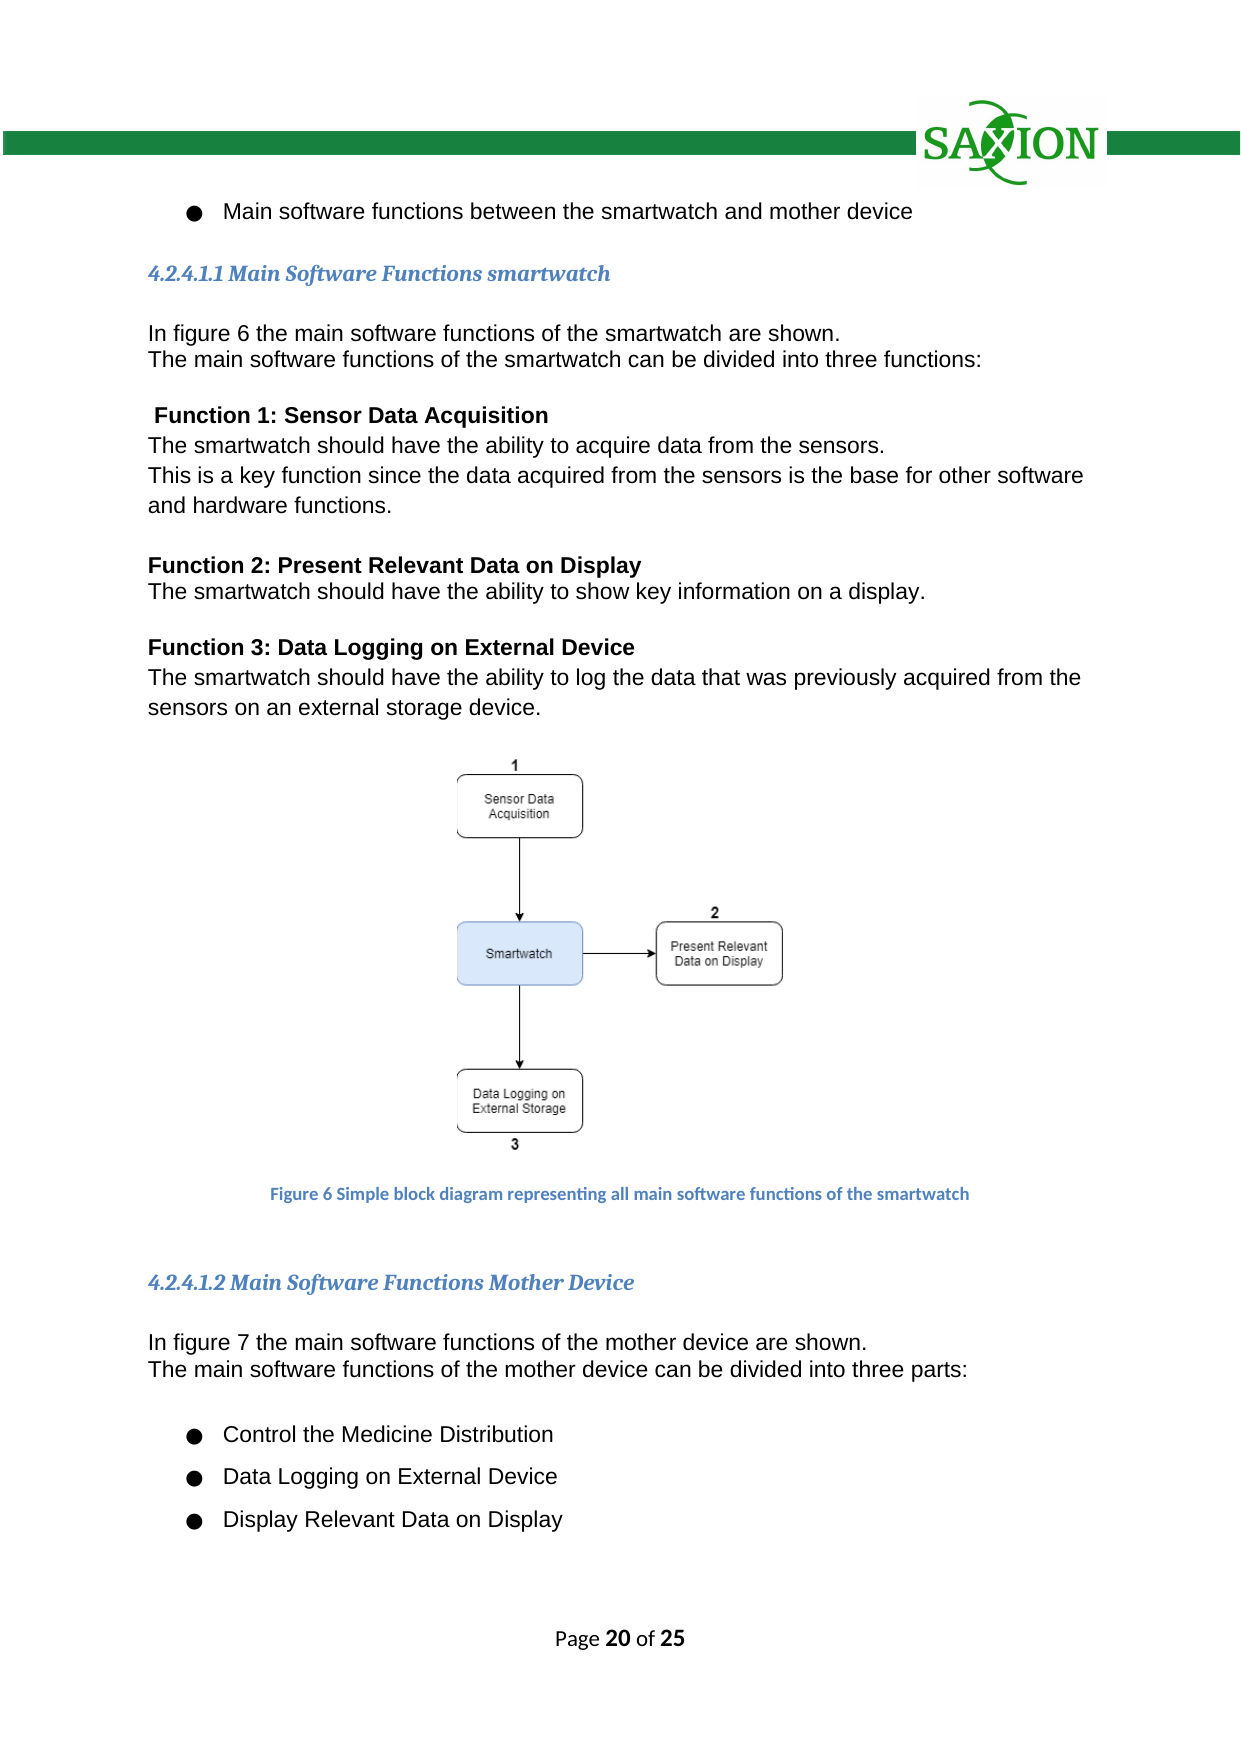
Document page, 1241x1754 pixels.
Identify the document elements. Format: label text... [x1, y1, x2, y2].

picture [3, 96, 1241, 189]
text In figure 7 the main software functions of the mother device are shown. The main software functions of the mother device can be divided into three parts: [148, 1329, 1093, 1382]
text Function 3: Data Logging on External Device The smartwatch should have the ability to log the data that was previously acquired from the sensors on an external storage device. [148, 633, 1093, 720]
list Display Relevant Data on Display [185, 1497, 1093, 1539]
text Function 2: Present Relevant Data on Display The smartwatch should have the ability to show key information on a display. [148, 552, 1093, 604]
list Data Logging on External Device [185, 1454, 1093, 1497]
subtitle 4.2.4.1.1 Main Software Functions smartwatch [148, 260, 1093, 287]
picture [457, 753, 784, 1154]
list Control the Medicine Distribution [185, 1411, 1093, 1454]
text Figure 6 Simple block diagram representing all main software functions of the smartwatch [148, 1182, 1093, 1205]
list Main software functions between the smartwatch and mother device [185, 148, 1093, 231]
subtitle 4.2.4.1.2 Main Software Functions Mother Device [148, 1270, 1093, 1296]
text Function 1: Sensor Data Acquisition The smartwatch should have the ability to acquire data from the sensors. This is a key function since the data acquired from the sensors is the base for other software and hardware functions. [148, 402, 1093, 519]
text In figure 6 the main software functions of the smartwatch are shown. The main software functions of the smartwatch can be divided into three functions: [148, 320, 1093, 372]
